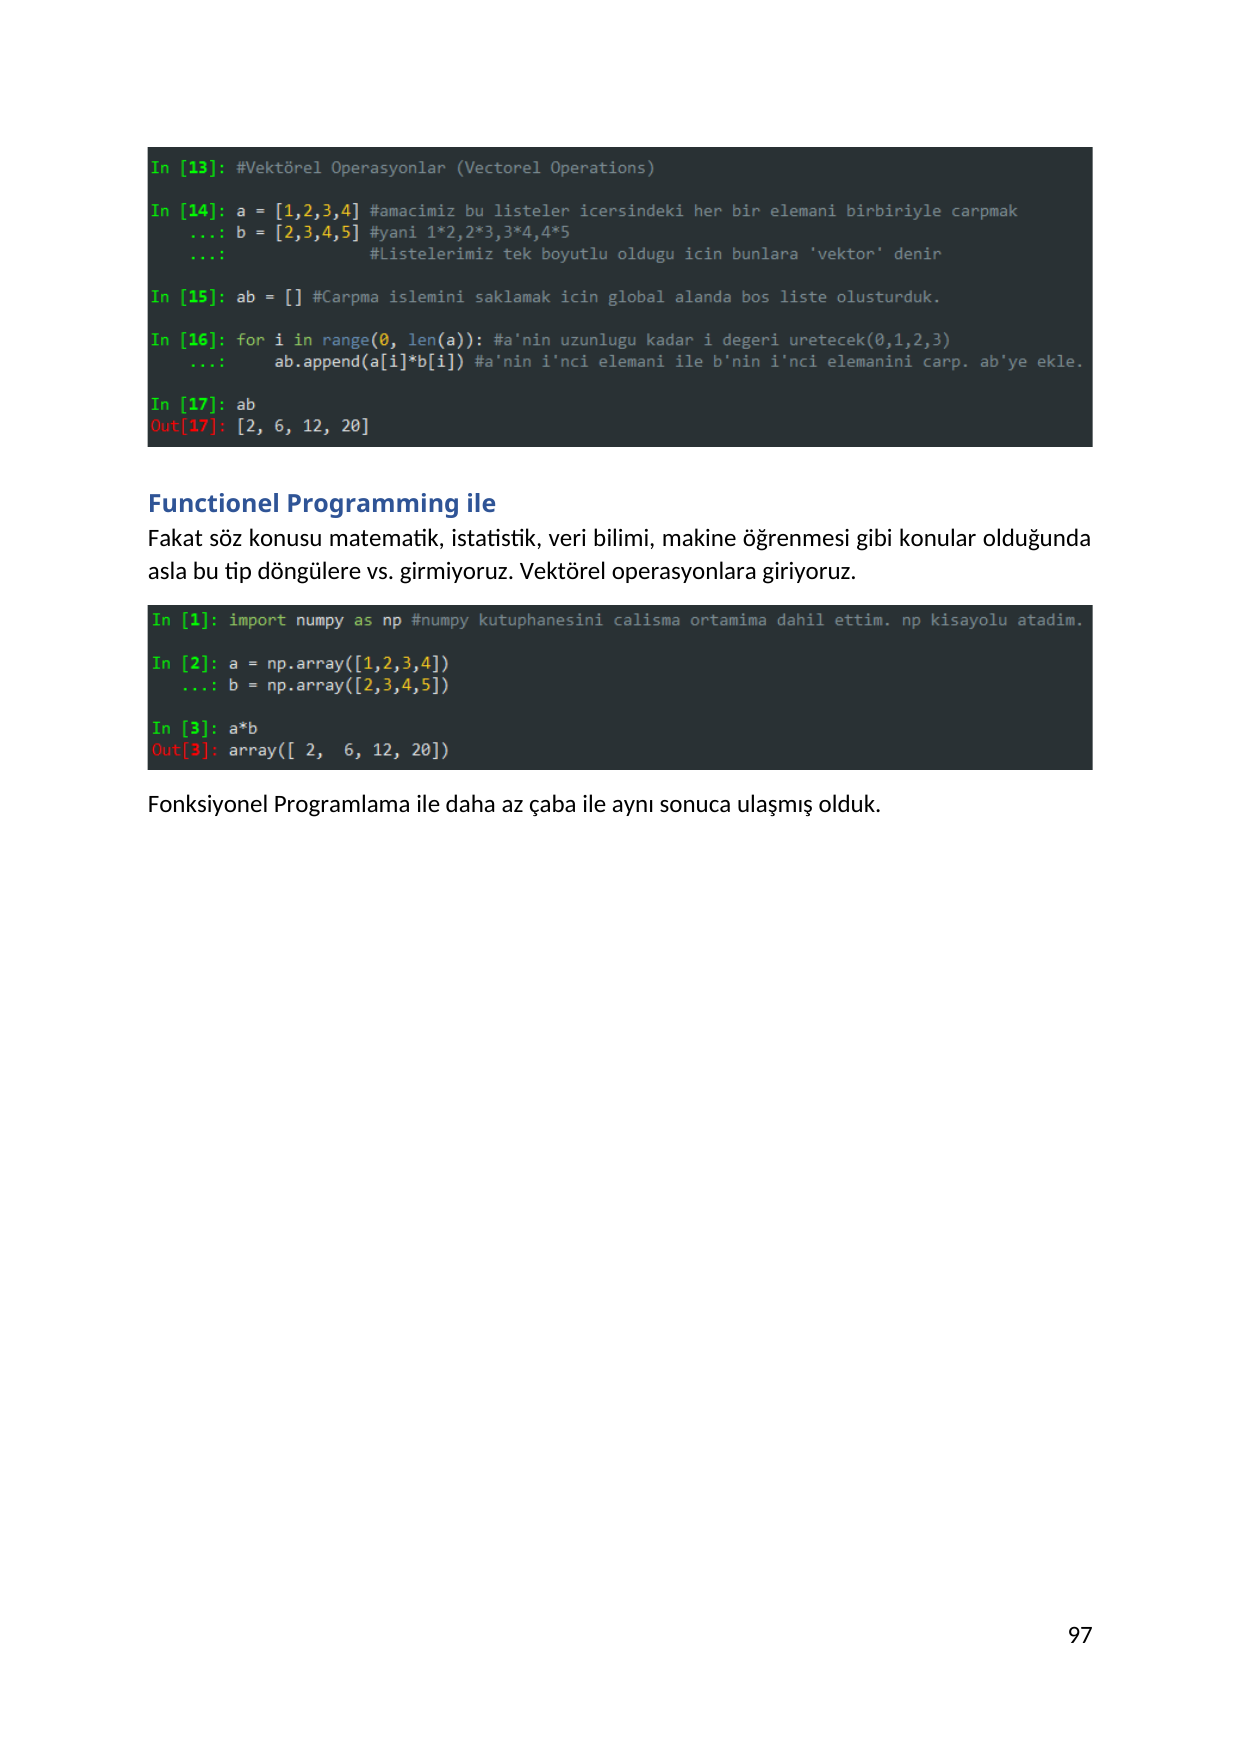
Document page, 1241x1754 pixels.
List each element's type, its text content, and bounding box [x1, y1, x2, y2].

text Fonksiyonel Programlama ile daha az çaba ile aynı sonuca ulaşmış olduk. [148, 789, 1092, 819]
text Fakat söz konusu matematik, istatistik, veri bilimi, makine öğrenmesi gibi konular olduğunda asla bu tip döngülere vs. girmiyoruz. Vektörel operasyonlara giriyoruz. [148, 523, 1092, 586]
picture [147, 605, 1093, 770]
picture [147, 147, 1093, 447]
subtitle Functionel Programming ile [148, 447, 1092, 520]
